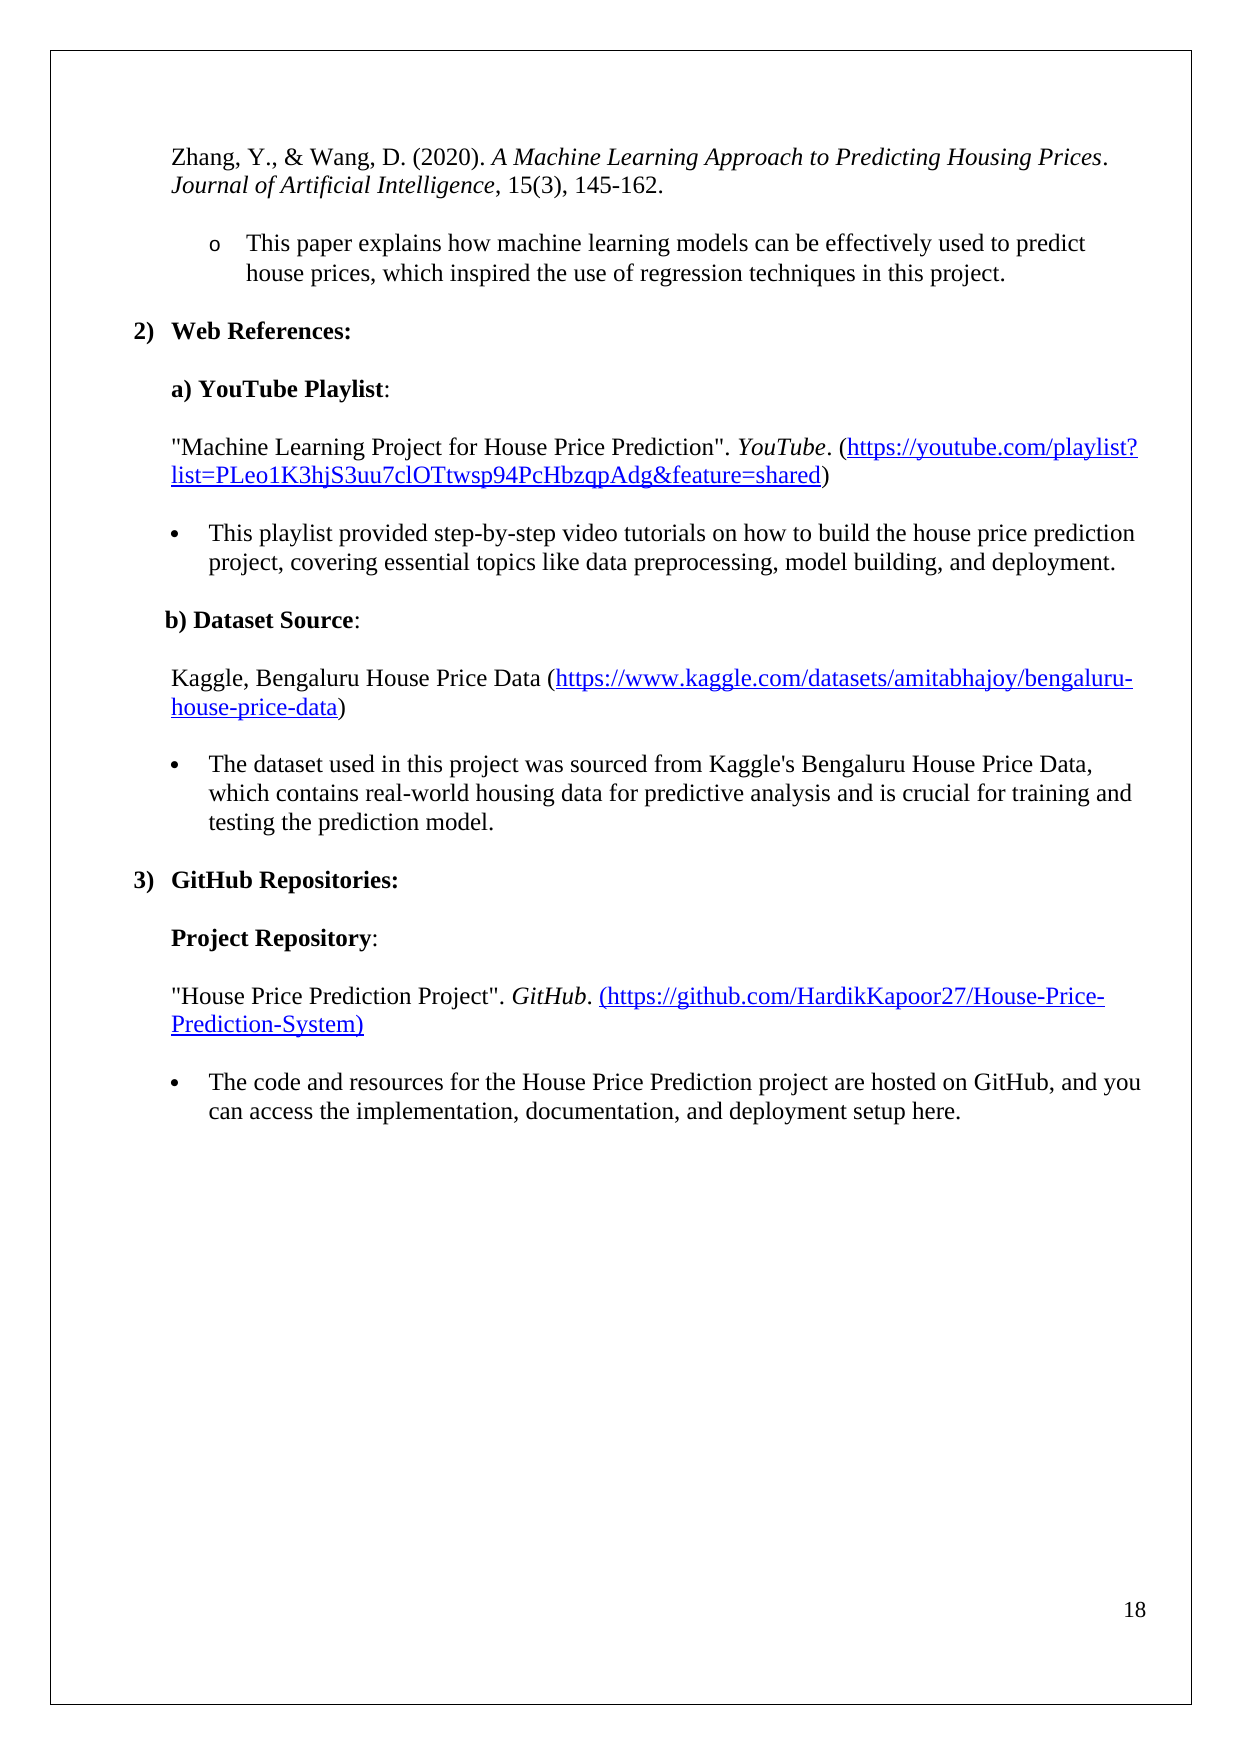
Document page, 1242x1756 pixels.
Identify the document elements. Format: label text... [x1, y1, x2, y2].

text "House Price Prediction Project". GitHub. (https://github.com/HardikKapoor27/House-Price-Prediction-System) [171, 981, 1146, 1038]
text Project Repository: [133, 923, 1146, 952]
list This paper explains how machine learning models can be effectively used to predict house prices, which inspired the use of regression techniques in this project. [208, 228, 1146, 287]
list The code and resources for the House Price Prediction project are hosted on GitHub, and you can access the implementation, documentation, and deployment setup here. [171, 1067, 1146, 1125]
text "Machine Learning Project for House Price Prediction". YouTube. (https://youtube.com/playlist?list=PLeo1K3hjS3uu7clOTtwsp94PcHbzqpAdg&feature=shared) [171, 432, 1146, 489]
list a) YouTube Playlist: [171, 374, 1146, 402]
list Web References: [133, 316, 1146, 344]
list The dataset used in this project was sourced from Kaggle's Bengaluru House Price Data, which contains real-world housing data for predictive analysis and is crucial for training and testing the prediction model. [171, 749, 1146, 836]
text Kaggle, Bengaluru House Price Data (https://www.kaggle.com/datasets/amitabhajoy/bengaluru-house-price-data) [171, 663, 1146, 720]
text Zhang, Y., & Wang, D. (2020). A Machine Learning Approach to Predicting Housing Prices. Journal of Artificial Intelligence, 15(3), 145-162. [171, 142, 1146, 199]
list This playlist provided step-by-step video tutorials on how to build the house price prediction project, covering essential topics like data preprocessing, model building, and deployment. [171, 518, 1146, 576]
text b) Dataset Source: [133, 605, 1146, 634]
list GitHub Repositories: [133, 865, 1146, 894]
